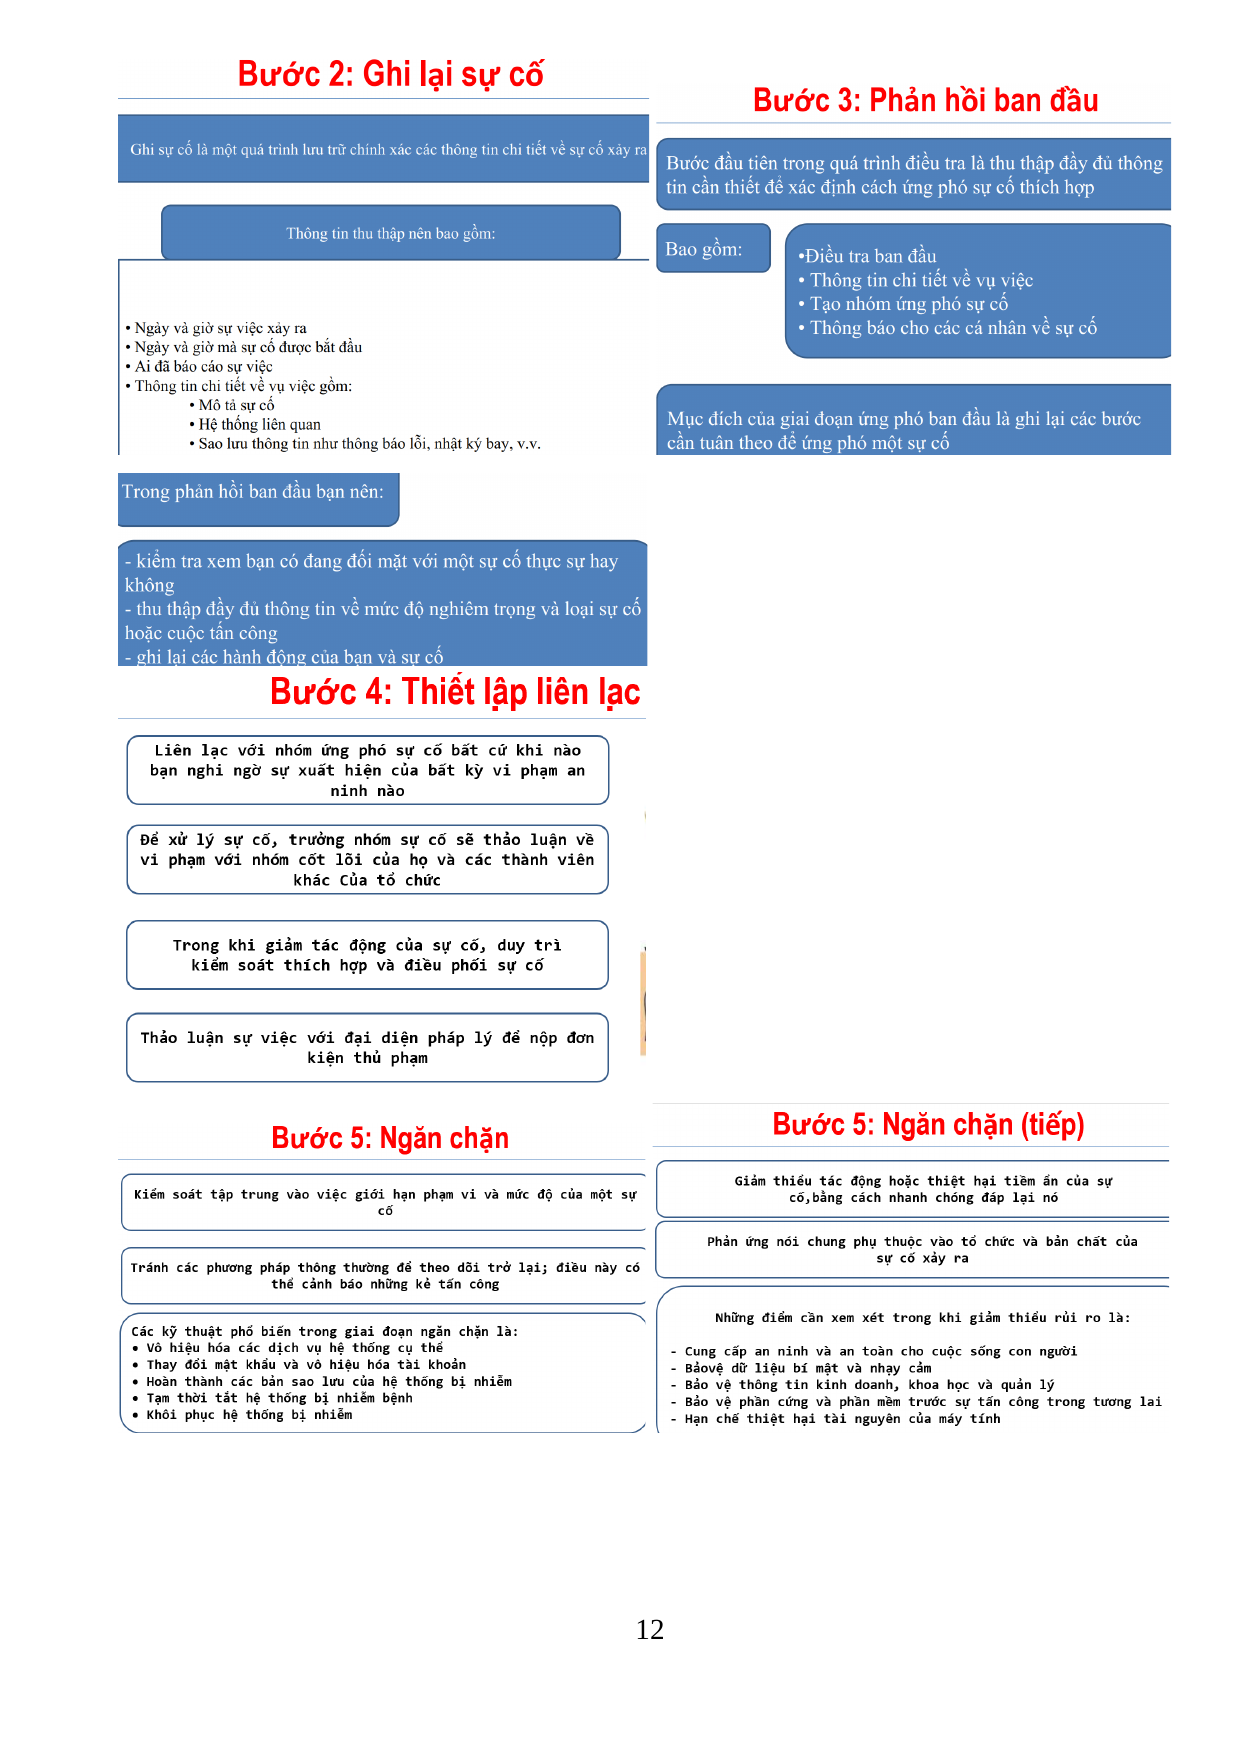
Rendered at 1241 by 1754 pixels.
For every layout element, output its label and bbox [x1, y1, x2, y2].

picture [652, 1103, 1170, 1433]
picture [118, 473, 648, 666]
picture [118, 1123, 646, 1433]
picture [118, 59, 650, 455]
picture [656, 83, 1172, 455]
picture [118, 672, 646, 1084]
